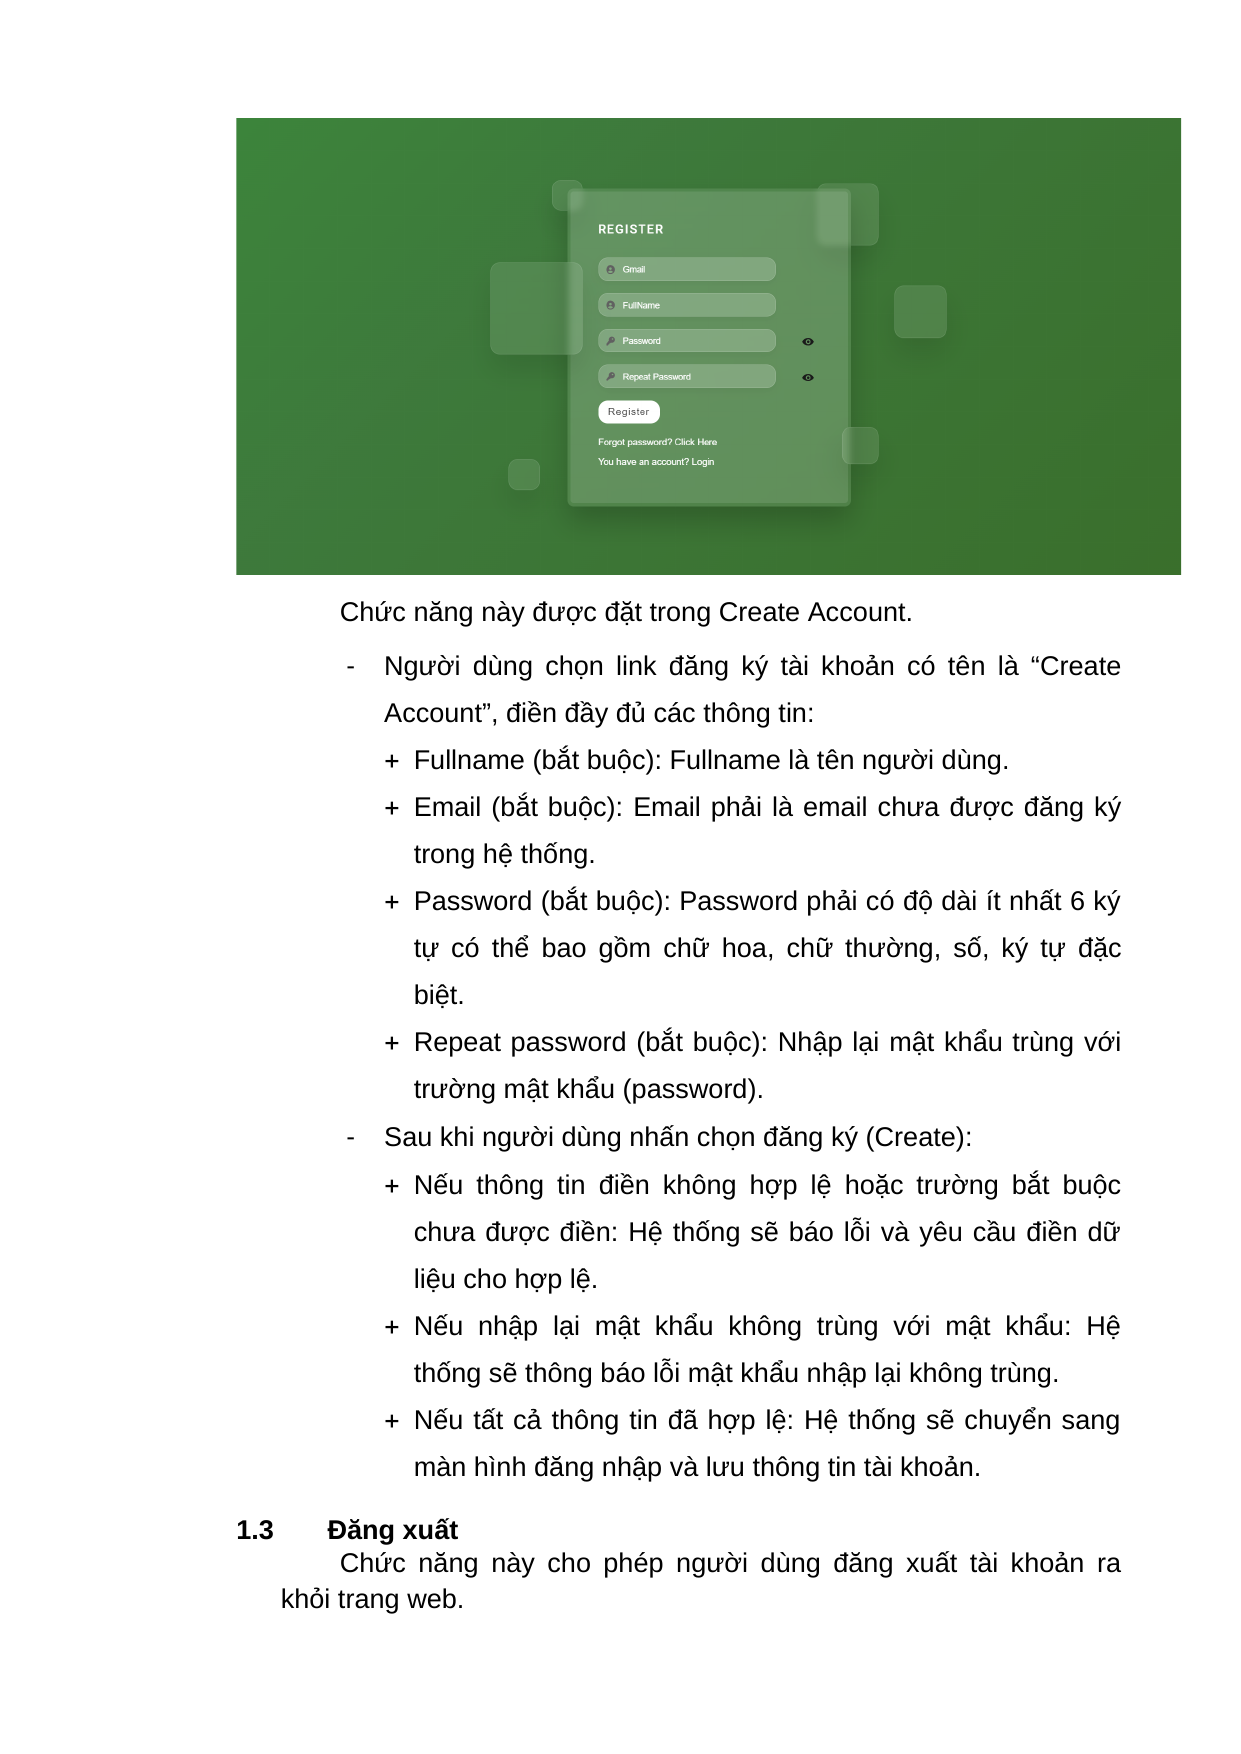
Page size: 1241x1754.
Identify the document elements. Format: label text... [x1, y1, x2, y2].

picture [236, 118, 1182, 575]
list Nếu thông tin điền không hợp lệ hoặc trường bắt buộc chưa được điền: Hệ thống sẽ báo lỗi và yêu cầu điền dữ liệu cho hợp lệ. [384, 1169, 1122, 1294]
list Nếu nhập lại mật khẩu không trùng với mật khẩu: Hệ thống sẽ thông báo lỗi mật khẩu nhập lại không trùng. [384, 1310, 1122, 1388]
list Người dùng chọn link đăng ký tài khoản có tên là “Create Account”, điền đầy đủ các thông tin: [346, 649, 1122, 729]
list Email (bắt buộc): Email phải là email chưa được đăng ký trong hệ thống. [384, 791, 1122, 869]
list Fullname (bắt buộc): Fullname là tên người dùng. [384, 744, 1122, 776]
list Nếu tất cả thông tin đã hợp lệ: Hệ thống sẽ chuyển sang màn hình đăng nhập và lưu thông tin tài khoản. [384, 1404, 1122, 1482]
list Sau khi người dùng nhấn chọn đăng ký (Create): [346, 1120, 1122, 1153]
text Chức năng này cho phép người dùng đăng xuất tài khoản ra khỏi trang web. [281, 1547, 1122, 1614]
text Chức năng này được đặt trong Create Account. [281, 596, 1122, 627]
subtitle Đăng xuất [236, 1514, 1122, 1546]
list Password (bắt buộc): Password phải có độ dài ít nhất 6 ký tự có thể bao gồm chữ hoa, chữ thường, số, ký tự đặc biệt. [384, 885, 1122, 1010]
list Repeat password (bắt buộc): Nhập lại mật khẩu trùng với trường mật khẩu (password). [384, 1026, 1122, 1104]
